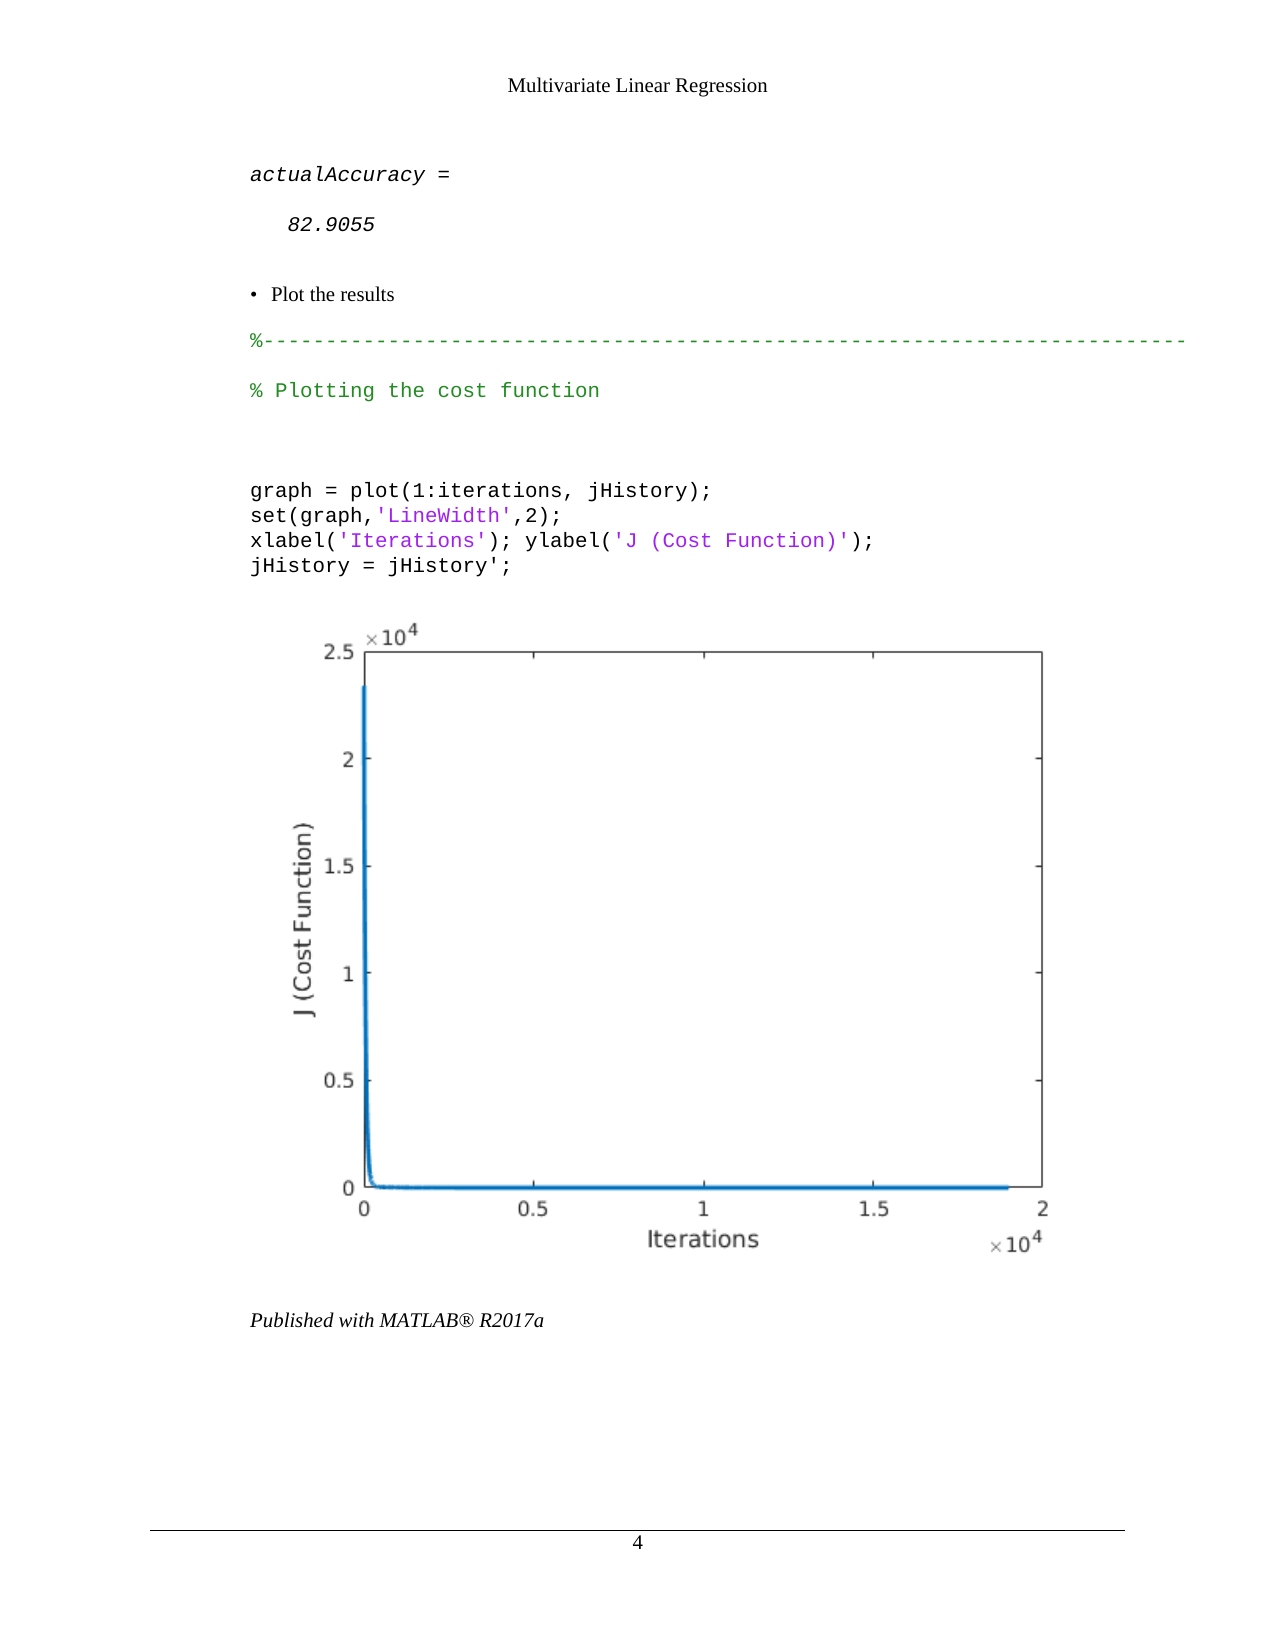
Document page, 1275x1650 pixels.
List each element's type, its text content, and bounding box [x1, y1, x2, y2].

text 4 [137, 1526, 1138, 1554]
picture [250, 603, 1125, 1260]
text % Plotting the cost function [250, 380, 1200, 404]
list Plot the results [250, 282, 1200, 306]
text Published with MATLAB® R2017a [250, 1308, 1200, 1332]
text Multivariate Linear Regression [261, 73, 1015, 97]
text graph = plot(1:iterations, jHistory); set(graph,'LineWidth',2); [250, 480, 715, 529]
text actualAccuracy = 82.9055 [250, 164, 452, 237]
text xlabel('Iterations'); ylabel('J (Cost Function)'); jHistory = jHistory'; [250, 530, 877, 578]
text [250, 330, 1200, 354]
